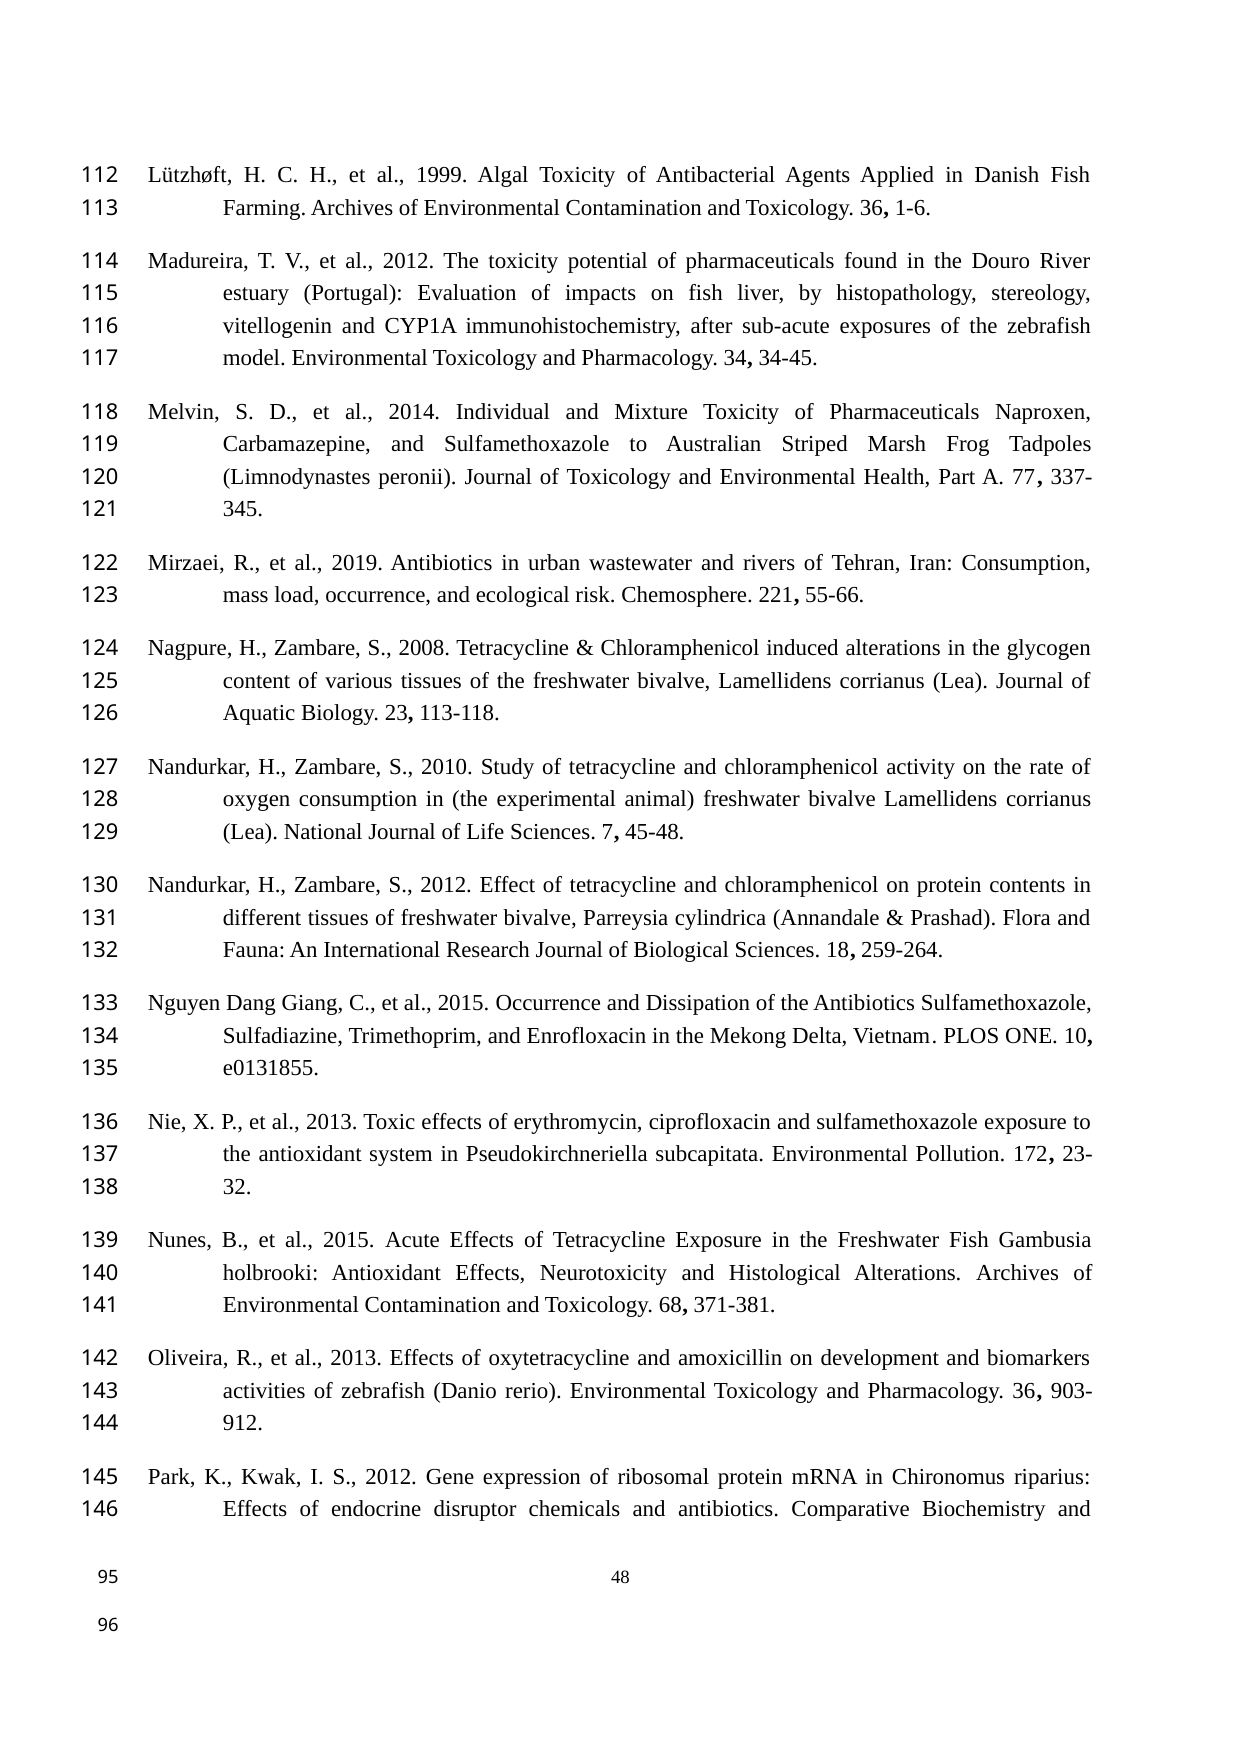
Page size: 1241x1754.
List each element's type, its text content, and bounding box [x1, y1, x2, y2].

text Nandurkar, H., Zambare, S., 2010. Study of tetracycline and chloramphenicol activity on the rate of oxygen consumption in (the experimental animal) freshwater bivalve Lamellidens corrianus (Lea). National Journal of Life Sciences. 7, 45-48. [148, 750, 1092, 847]
text Melvin, S. D., et al., 2014. Individual and Mixture Toxicity of Pharmaceuticals Naproxen, Carbamazepine, and Sulfamethoxazole to Australian Striped Marsh Frog Tadpoles (Limnodynastes peronii). Journal of Toxicology and Environmental Health, Part A. 77, 337-345. [148, 395, 1092, 525]
text Nandurkar, H., Zambare, S., 2012. Effect of tetracycline and chloramphenicol on protein contents in different tissues of freshwater bivalve, Parreysia cylindrica (Annandale & Prashad). Flora and Fauna: An International Research Journal of Biological Sciences. 18, 259-264. [148, 868, 1092, 966]
text Nie, X. P., et al., 2013. Toxic effects of erythromycin, ciprofloxacin and sulfamethoxazole exposure to the antioxidant system in Pseudokirchneriella subcapitata. Environmental Pollution. 172, 23-32. [148, 1105, 1092, 1202]
text Nagpure, H., Zambare, S., 2008. Tetracycline & Chloramphenicol induced alterations in the glycogen content of various tissues of the freshwater bivalve, Lamellidens corrianus (Lea). Journal of Aquatic Biology. 23, 113-118. [148, 631, 1092, 729]
text Madureira, T. V., et al., 2012. The toxicity potential of pharmaceuticals found in the Douro River estuary (Portugal): Evaluation of impacts on fish liver, by histopathology, stereology, vitellogenin and CYP1A immunohistochemistry, after sub-acute exposures of the zebrafish model. Environmental Toxicology and Pharmacology. 34, 34-45. [148, 244, 1092, 374]
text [148, 1460, 1092, 1525]
text Oliveira, R., et al., 2013. Effects of oxytetracycline and amoxicillin on development and biomarkers activities of zebrafish (Danio rerio). Environmental Toxicology and Pharmacology. 36, 903-912. [148, 1341, 1092, 1439]
text Nguyen Dang Giang, C., et al., 2015. Occurrence and Dissipation of the Antibiotics Sulfamethoxazole, Sulfadiazine, Trimethoprim, and Enrofloxacin in the Mekong Delta, Vietnam. PLOS ONE. 10, e0131855. [148, 986, 1092, 1084]
text Lützhøft, H. C. H., et al., 1999. Algal Toxicity of Antibacterial Agents Applied in Danish Fish Farming. Archives of Environmental Contamination and Toxicology. 36, 1-6. [148, 158, 1092, 223]
text Mirzaei, R., et al., 2019. Antibiotics in urban wastewater and rivers of Tehran, Iran: Consumption, mass load, occurrence, and ecological risk. Chemosphere. 221, 55-66. [148, 546, 1092, 611]
text Nunes, B., et al., 2015. Acute Effects of Tetracycline Exposure in the Freshwater Fish Gambusia holbrooki: Antioxidant Effects, Neurotoxicity and Histological Alterations. Archives of Environmental Contamination and Toxicology. 68, 371-381. [148, 1223, 1092, 1321]
